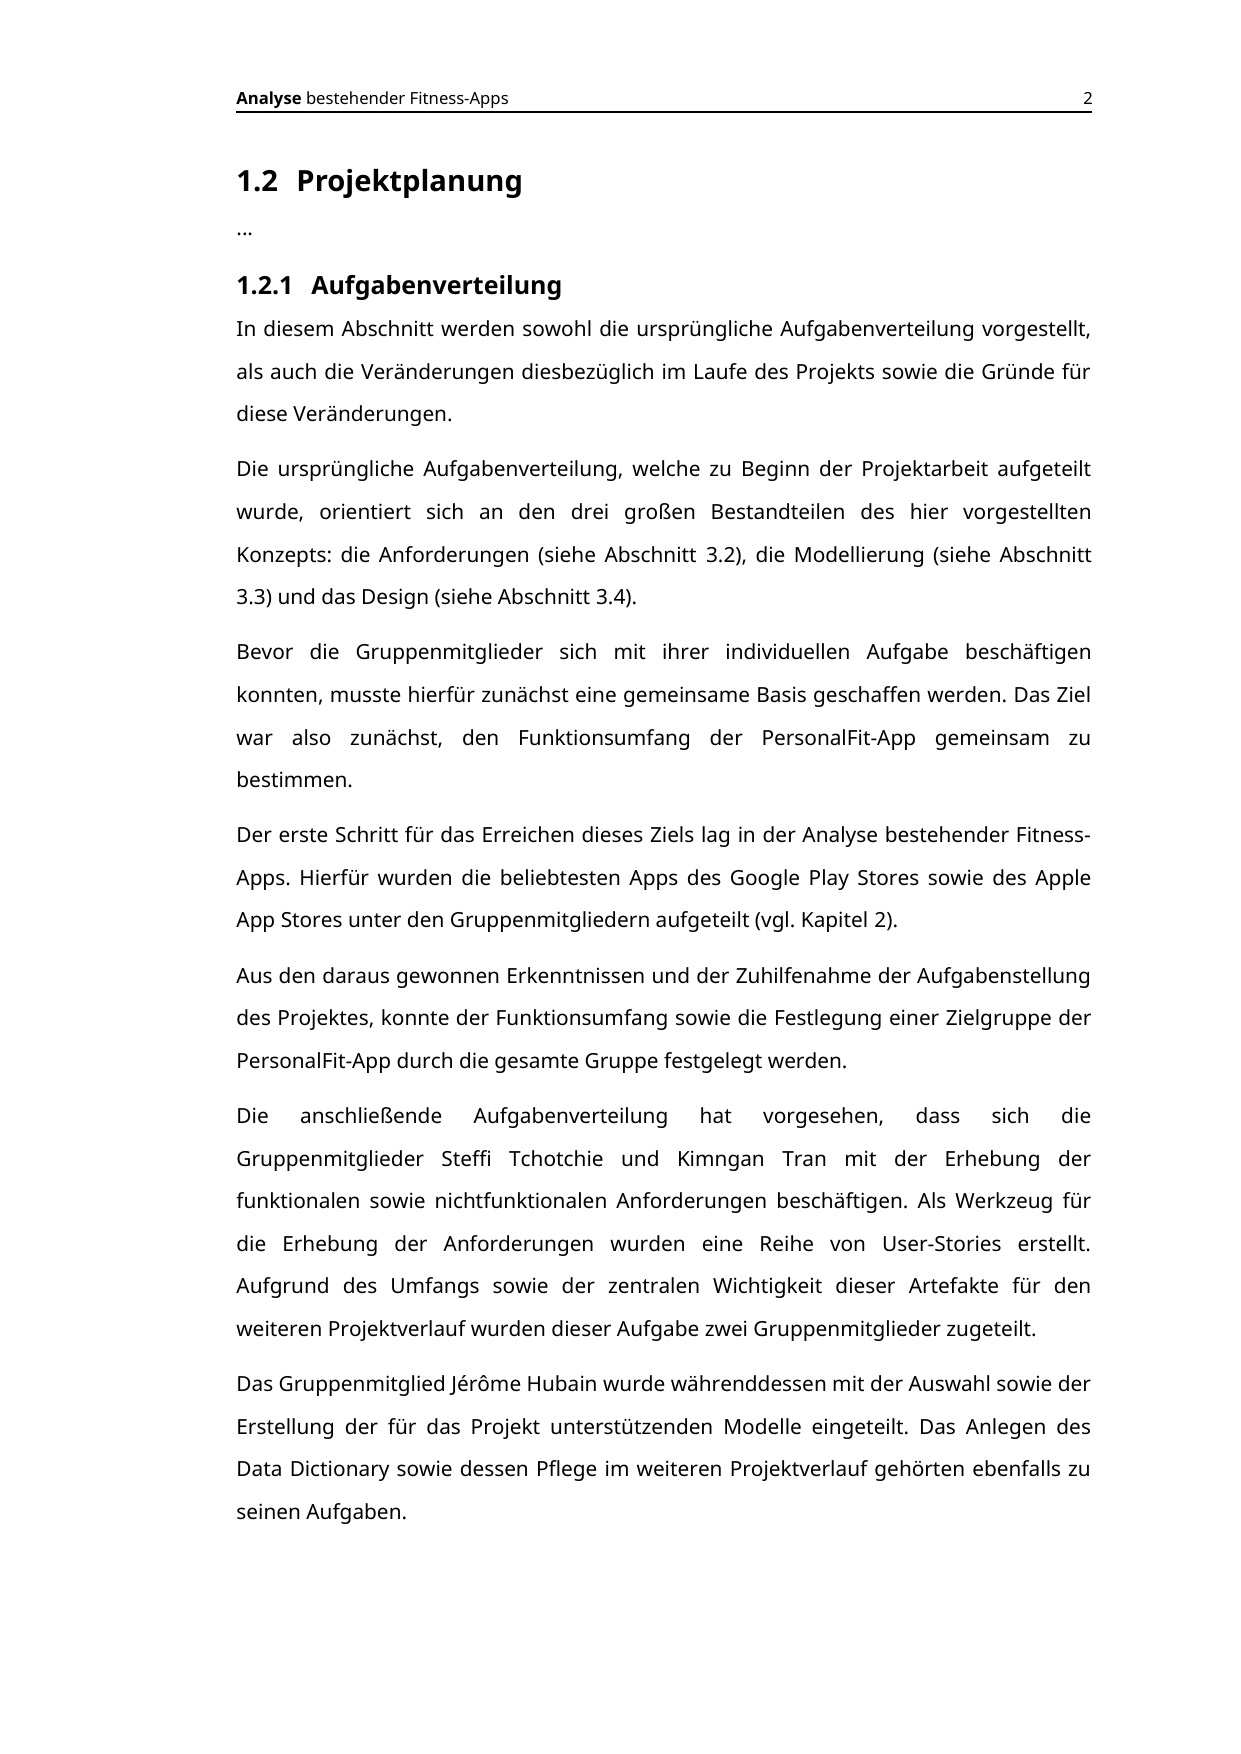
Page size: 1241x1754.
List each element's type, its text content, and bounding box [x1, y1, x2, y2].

text In diesem Abschnitt werden sowohl die ursprüngliche Aufgabenverteilung vorgestellt, als auch die Veränderungen diesbezüglich im Laufe des Projekts sowie die Gründe für diese Veränderungen. [236, 314, 1092, 428]
text Der erste Schritt für das Erreichen dieses Ziels lag in der Analyse bestehender Fitness-Apps. Hierfür wurden die beliebtesten Apps des Google Play Stores sowie des Apple App Stores unter den Gruppenmitgliedern aufgeteilt (vgl. Kapitel 2). [236, 820, 1092, 934]
text ... [236, 213, 1092, 241]
text Die ursprüngliche Aufgabenverteilung, welche zu Beginn der Projektarbeit aufgeteilt wurde, orientiert sich an den drei großen Bestandteilen des hier vorgestellten Konzepts: die Anforderungen (siehe Abschnitt 3.2), die Modellierung (siehe Abschnitt 3.3) und das Design (siehe Abschnitt 3.4). [236, 454, 1092, 611]
subtitle Projektplanung [236, 160, 1092, 200]
text Die anschließende Aufgabenverteilung hat vorgesehen, dass sich die Gruppenmitglieder Steffi Tchotchie und Kimngan Tran mit der Erhebung der funktionalen sowie nichtfunktionalen Anforderungen beschäftigen. Als Werkzeug für die Erhebung der Anforderungen wurden eine Reihe von User-Stories erstellt. Aufgrund des Umfangs sowie der zentralen Wichtigkeit dieser Artefakte für den weiteren Projektverlauf wurden dieser Aufgabe zwei Gruppenmitglieder zugeteilt. [236, 1101, 1092, 1342]
subtitle Aufgabenverteilung [236, 268, 1092, 302]
text Aus den daraus gewonnen Erkenntnissen und der Zuhilfenahme der Aufgabenstellung des Projektes, konnte der Funktionsumfang sowie die Festlegung einer Zielgruppe der PersonalFit-App durch die gesamte Gruppe festgelegt werden. [236, 961, 1092, 1074]
text Bevor die Gruppenmitglieder sich mit ihrer individuellen Aufgabe beschäftigen konnten, musste hierfür zunächst eine gemeinsame Basis geschaffen werden. Das Ziel war also zunächst, den Funktionsumfang der PersonalFit-App gemeinsam zu bestimmen. [236, 637, 1092, 794]
text Das Gruppenmitglied Jérôme Hubain wurde währenddessen mit der Auswahl sowie der Erstellung der für das Projekt unterstützenden Modelle eingeteilt. Das Anlegen des Data Dictionary sowie dessen Pflege im weiteren Projektverlauf gehörten ebenfalls zu seinen Aufgaben. [236, 1369, 1092, 1525]
